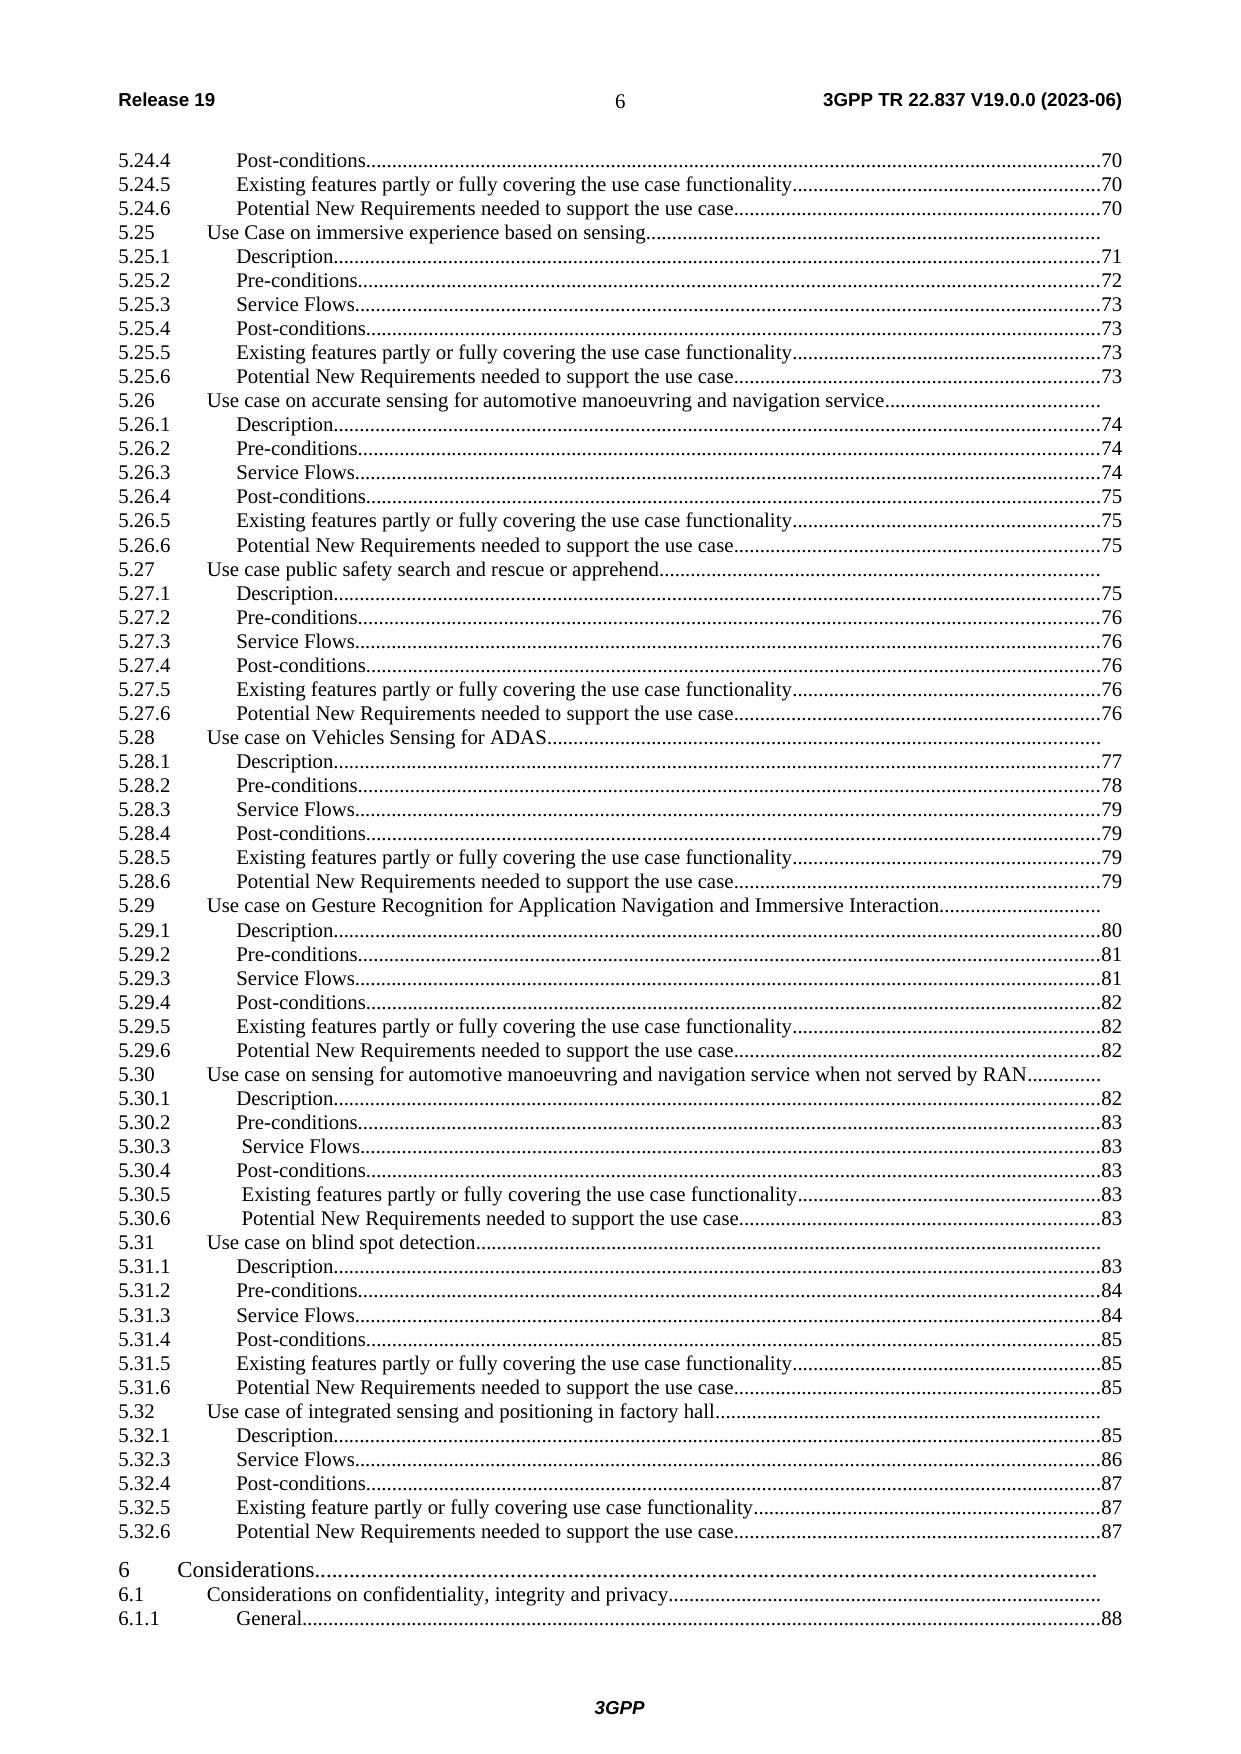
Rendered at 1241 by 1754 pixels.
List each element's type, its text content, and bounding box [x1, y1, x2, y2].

text 6 Considerations 88 [118, 1556, 1078, 1582]
text 5.25.1 Description 71 [118, 244, 1122, 268]
text 5.28.1 Description 77 [118, 749, 1122, 773]
text 5.30 Use case on sensing for automotive manoeuvring and navigation service when not served by RAN 82 [118, 1062, 1078, 1086]
text 5.30.5 Existing features partly or fully covering the use case functionality 83 [118, 1182, 1122, 1206]
text 5.28.4 Post-conditions 79 [118, 821, 1122, 845]
text 5.32.5 Existing feature partly or fully covering use case functionality 87 [118, 1495, 1122, 1519]
text 5.30.6 Potential New Requirements needed to support the use case 83 [118, 1206, 1122, 1230]
text 5.26 Use case on accurate sensing for automotive manoeuvring and navigation service 74 [118, 388, 1078, 412]
text 5.30.3 Service Flows 83 [118, 1134, 1122, 1158]
text 5.29.5 Existing features partly or fully covering the use case functionality 82 [118, 1014, 1122, 1038]
text 5.25.6 Potential New Requirements needed to support the use case 73 [118, 364, 1122, 388]
text 5.29.3 Service Flows 81 [118, 966, 1122, 990]
text 5.24.6 Potential New Requirements needed to support the use case 70 [118, 196, 1122, 220]
text 5.31.1 Description 83 [118, 1254, 1122, 1278]
text 5.27.3 Service Flows 76 [118, 629, 1122, 653]
text 5.32.4 Post-conditions 87 [118, 1471, 1122, 1495]
text 5.26.3 Service Flows 74 [118, 460, 1122, 484]
text 5.25.2 Pre-conditions 72 [118, 268, 1122, 292]
text 5.27.1 Description 75 [118, 581, 1122, 605]
text 5.25 Use Case on immersive experience based on sensing 71 [118, 220, 1078, 244]
text 5.24.5 Existing features partly or fully covering the use case functionality 70 [118, 172, 1122, 196]
text 5.30.1 Description 82 [118, 1086, 1122, 1110]
text 5.26.1 Description 74 [118, 412, 1122, 436]
text 6.1 Considerations on confidentiality, integrity and privacy 88 [118, 1582, 1078, 1606]
text 5.25.3 Service Flows 73 [118, 292, 1122, 316]
text 5.27 Use case public safety search and rescue or apprehend 75 [118, 557, 1078, 581]
text 5.25.5 Existing features partly or fully covering the use case functionality 73 [118, 340, 1122, 364]
text 5.28.2 Pre-conditions 78 [118, 773, 1122, 797]
text 5.28.6 Potential New Requirements needed to support the use case 79 [118, 869, 1122, 893]
text 5.31.5 Existing features partly or fully covering the use case functionality 85 [118, 1351, 1122, 1375]
text 5.31.4 Post-conditions 85 [118, 1327, 1122, 1351]
text 5.26.4 Post-conditions 75 [118, 484, 1122, 508]
text 5.30.4 Post-conditions 83 [118, 1158, 1122, 1182]
text 5.28.3 Service Flows 79 [118, 797, 1122, 821]
text 5.26.6 Potential New Requirements needed to support the use case 75 [118, 532, 1122, 557]
text 5.32.1 Description 85 [118, 1423, 1122, 1447]
text 6.1.1 General 88 [118, 1606, 1122, 1630]
text 5.26.5 Existing features partly or fully covering the use case functionality 75 [118, 508, 1122, 532]
text 5.28.5 Existing features partly or fully covering the use case functionality 79 [118, 845, 1122, 869]
text 5.29 Use case on Gesture Recognition for Application Navigation and Immersive Interaction 80 [118, 893, 1078, 917]
text 5.31.3 Service Flows 84 [118, 1302, 1122, 1327]
text 5.27.6 Potential New Requirements needed to support the use case 76 [118, 701, 1122, 725]
text 5.29.4 Post-conditions 82 [118, 990, 1122, 1014]
text 5.32.6 Potential New Requirements needed to support the use case 87 [118, 1519, 1122, 1543]
text 5.32 Use case of integrated sensing and positioning in factory hall 85 [118, 1399, 1078, 1423]
text 5.29.6 Potential New Requirements needed to support the use case 82 [118, 1038, 1122, 1062]
text 5.28 Use case on Vehicles Sensing for ADAS 77 [118, 725, 1078, 749]
text 5.27.4 Post-conditions 76 [118, 653, 1122, 677]
text 5.31.6 Potential New Requirements needed to support the use case 85 [118, 1375, 1122, 1399]
text 5.30.2 Pre-conditions 83 [118, 1110, 1122, 1134]
text 5.29.2 Pre-conditions 81 [118, 942, 1122, 966]
text 5.29.1 Description 80 [118, 917, 1122, 942]
text 5.32.3 Service Flows 86 [118, 1447, 1122, 1471]
text 5.27.2 Pre-conditions 76 [118, 605, 1122, 629]
text 5.31 Use case on blind spot detection 83 [118, 1230, 1078, 1254]
text 5.24.4 Post-conditions 70 [118, 147, 1122, 172]
text 5.27.5 Existing features partly or fully covering the use case functionality 76 [118, 677, 1122, 701]
text 5.26.2 Pre-conditions 74 [118, 436, 1122, 460]
text 5.25.4 Post-conditions 73 [118, 316, 1122, 340]
text 5.31.2 Pre-conditions 84 [118, 1278, 1122, 1302]
